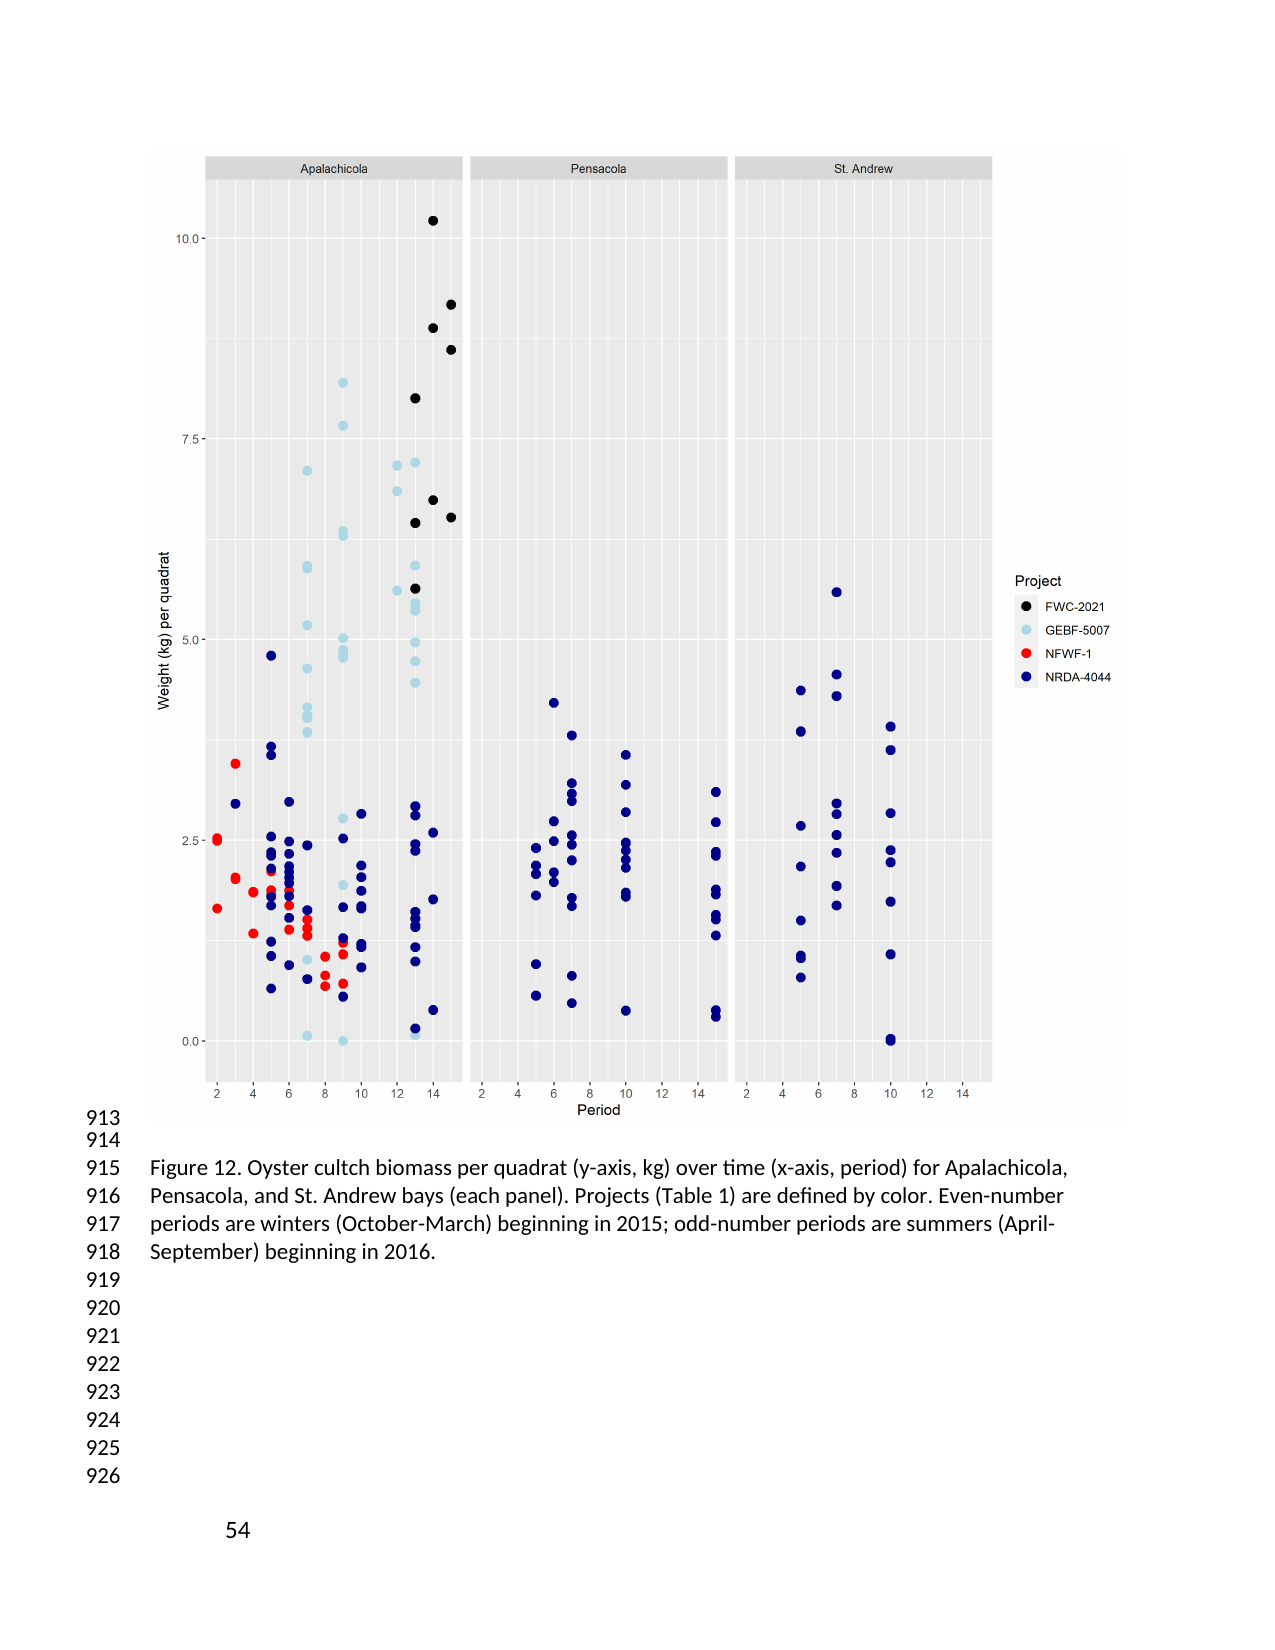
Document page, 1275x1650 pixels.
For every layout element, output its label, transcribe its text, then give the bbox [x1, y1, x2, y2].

text Figure 12. Oyster cultch biomass per quadrat (y-axis, kg) over time (x-axis, period) for Apalachicola, Pensacola, and St. Andrew bays (each panel). Projects (Table 1) are defined by color. Even-number periods are winters (October-March) beginning in 2015; odd-number periods are summers (April-September) beginning in 2016. [150, 1153, 1125, 1265]
picture [150, 150, 1125, 1125]
